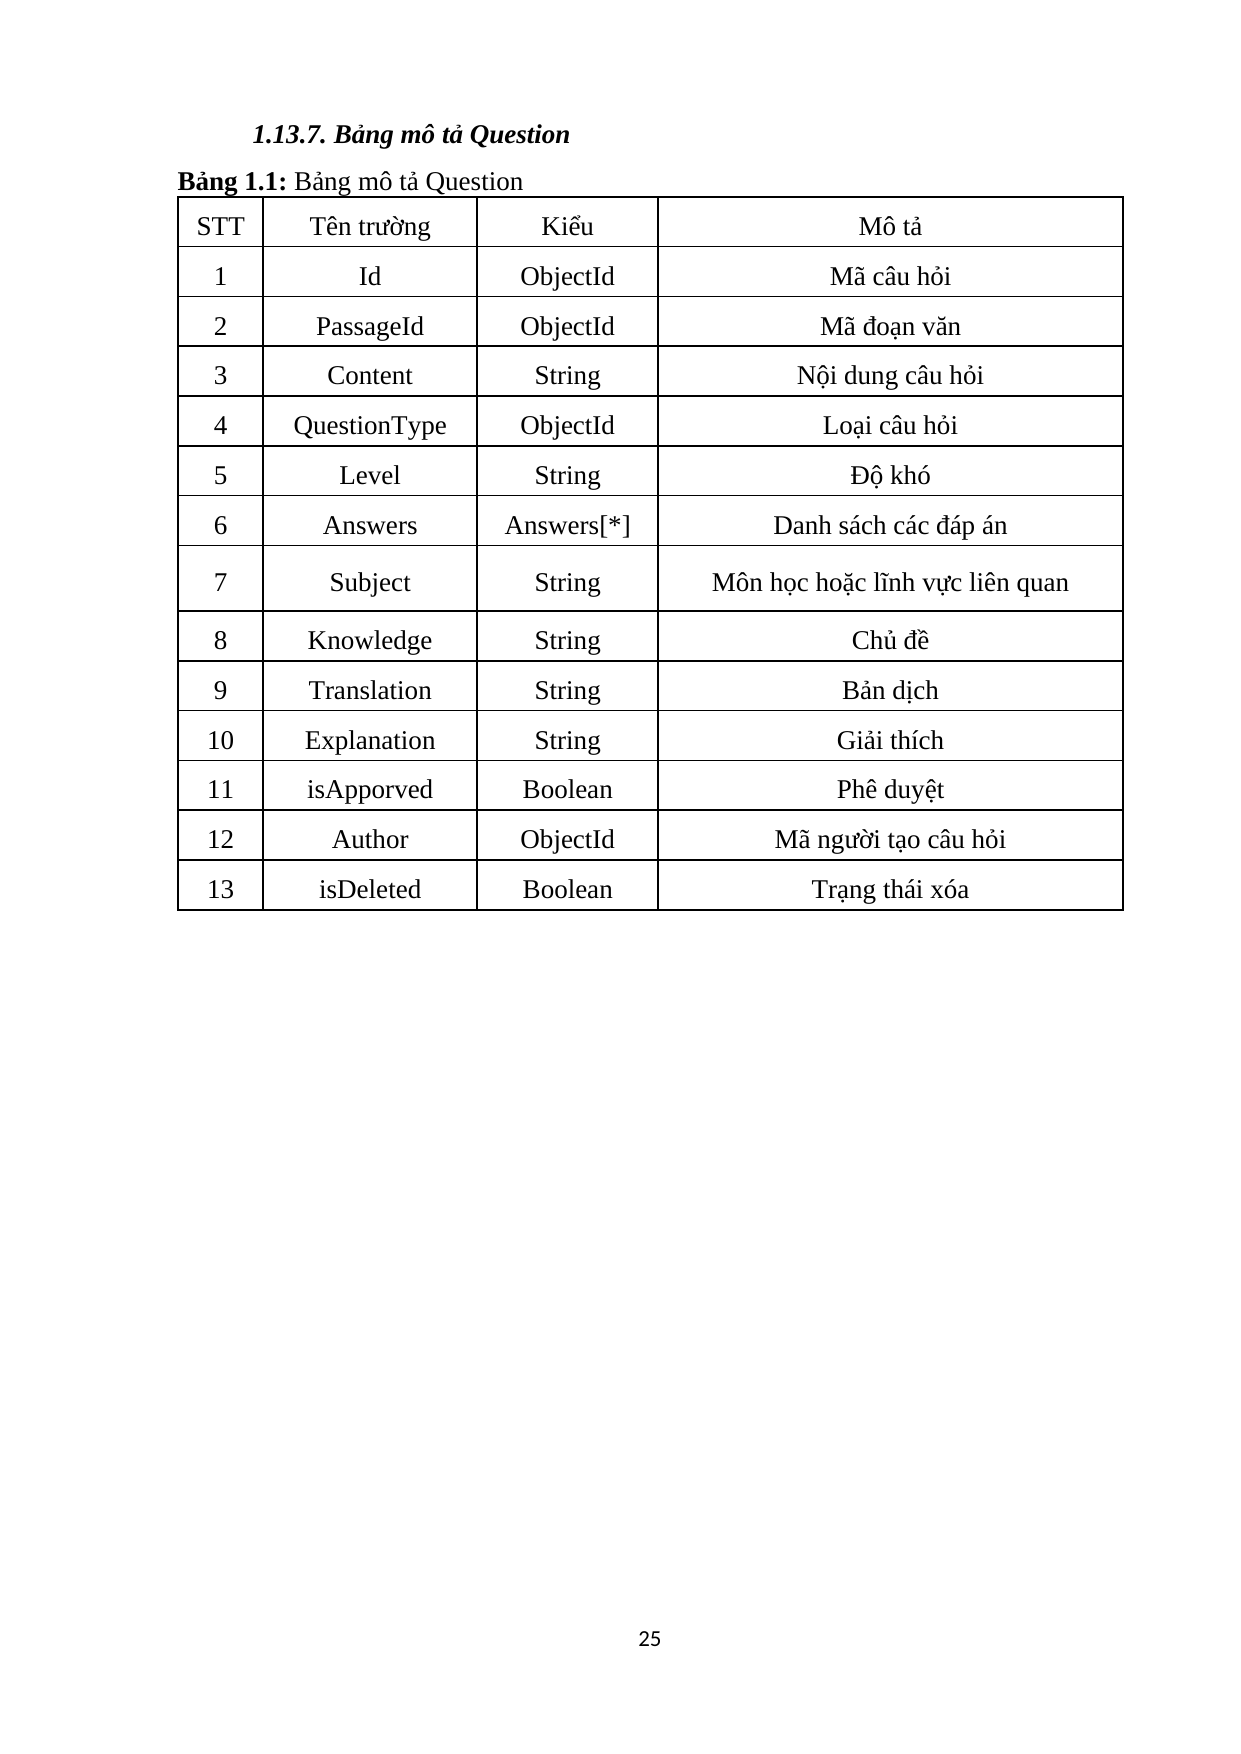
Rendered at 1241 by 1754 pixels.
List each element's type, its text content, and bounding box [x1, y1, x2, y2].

table_cell QuestionType [264, 397, 476, 445]
table_cell Mã câu hỏi [659, 247, 1122, 296]
table_cell 2 [179, 297, 262, 345]
table_cell PassageId [264, 297, 476, 345]
table_cell Boolean [478, 761, 657, 809]
table_cell 3 [179, 347, 262, 395]
table_cell Nội dung câu hỏi [659, 347, 1122, 395]
table_cell String [478, 711, 657, 759]
table_cell 7 [179, 546, 262, 610]
table_cell 6 [179, 496, 262, 544]
table_cell isApporved [264, 761, 476, 809]
table_cell Knowledge [264, 612, 476, 660]
table_cell Subject [264, 546, 476, 610]
table_cell Phê duyệt [659, 761, 1122, 809]
text Bảng mô tả Question [177, 118, 1122, 149]
table_cell String [478, 447, 657, 495]
table_cell 4 [179, 397, 262, 445]
table_cell ObjectId [478, 397, 657, 445]
table_cell 9 [179, 662, 262, 710]
table_cell Danh sách các đáp án [659, 496, 1122, 544]
table_cell String [478, 347, 657, 395]
table_cell ObjectId [478, 297, 657, 345]
table_cell Explanation [264, 711, 476, 759]
table_cell Môn học hoặc lĩnh vực liên quan [659, 546, 1122, 610]
table_cell Bản dịch [659, 662, 1122, 710]
table_header Kiểu [478, 198, 657, 246]
text Bảng mô tả Question [177, 165, 1122, 196]
table_cell Author [264, 811, 476, 859]
table_cell Content [264, 347, 476, 395]
table_header Tên trường [264, 198, 476, 246]
table_cell 13 [179, 861, 262, 909]
table_header Mô tả [659, 198, 1122, 246]
table_cell Loại câu hỏi [659, 397, 1122, 445]
table_cell Answers [264, 496, 476, 544]
table_cell String [478, 612, 657, 660]
table_cell ObjectId [478, 811, 657, 859]
table_cell Chủ đề [659, 612, 1122, 660]
table_cell Answers[*] [478, 496, 657, 544]
table_cell 5 [179, 447, 262, 495]
table_cell Trạng thái xóa [659, 861, 1122, 909]
table_cell 8 [179, 612, 262, 660]
table_cell Giải thích [659, 711, 1122, 759]
table_cell isDeleted [264, 861, 476, 909]
table_cell Translation [264, 662, 476, 710]
table_cell 10 [179, 711, 262, 759]
table_cell 1 [179, 247, 262, 296]
table_cell 12 [179, 811, 262, 859]
table_cell Mã người tạo câu hỏi [659, 811, 1122, 859]
table_cell Id [264, 247, 476, 296]
table_cell ObjectId [478, 247, 657, 296]
table_cell Boolean [478, 861, 657, 909]
table_cell Level [264, 447, 476, 495]
table_header STT [179, 198, 262, 246]
table_cell Độ khó [659, 447, 1122, 495]
table_cell String [478, 546, 657, 610]
table_cell Mã đoạn văn [659, 297, 1122, 345]
table_cell String [478, 662, 657, 710]
table_cell 11 [179, 761, 262, 809]
